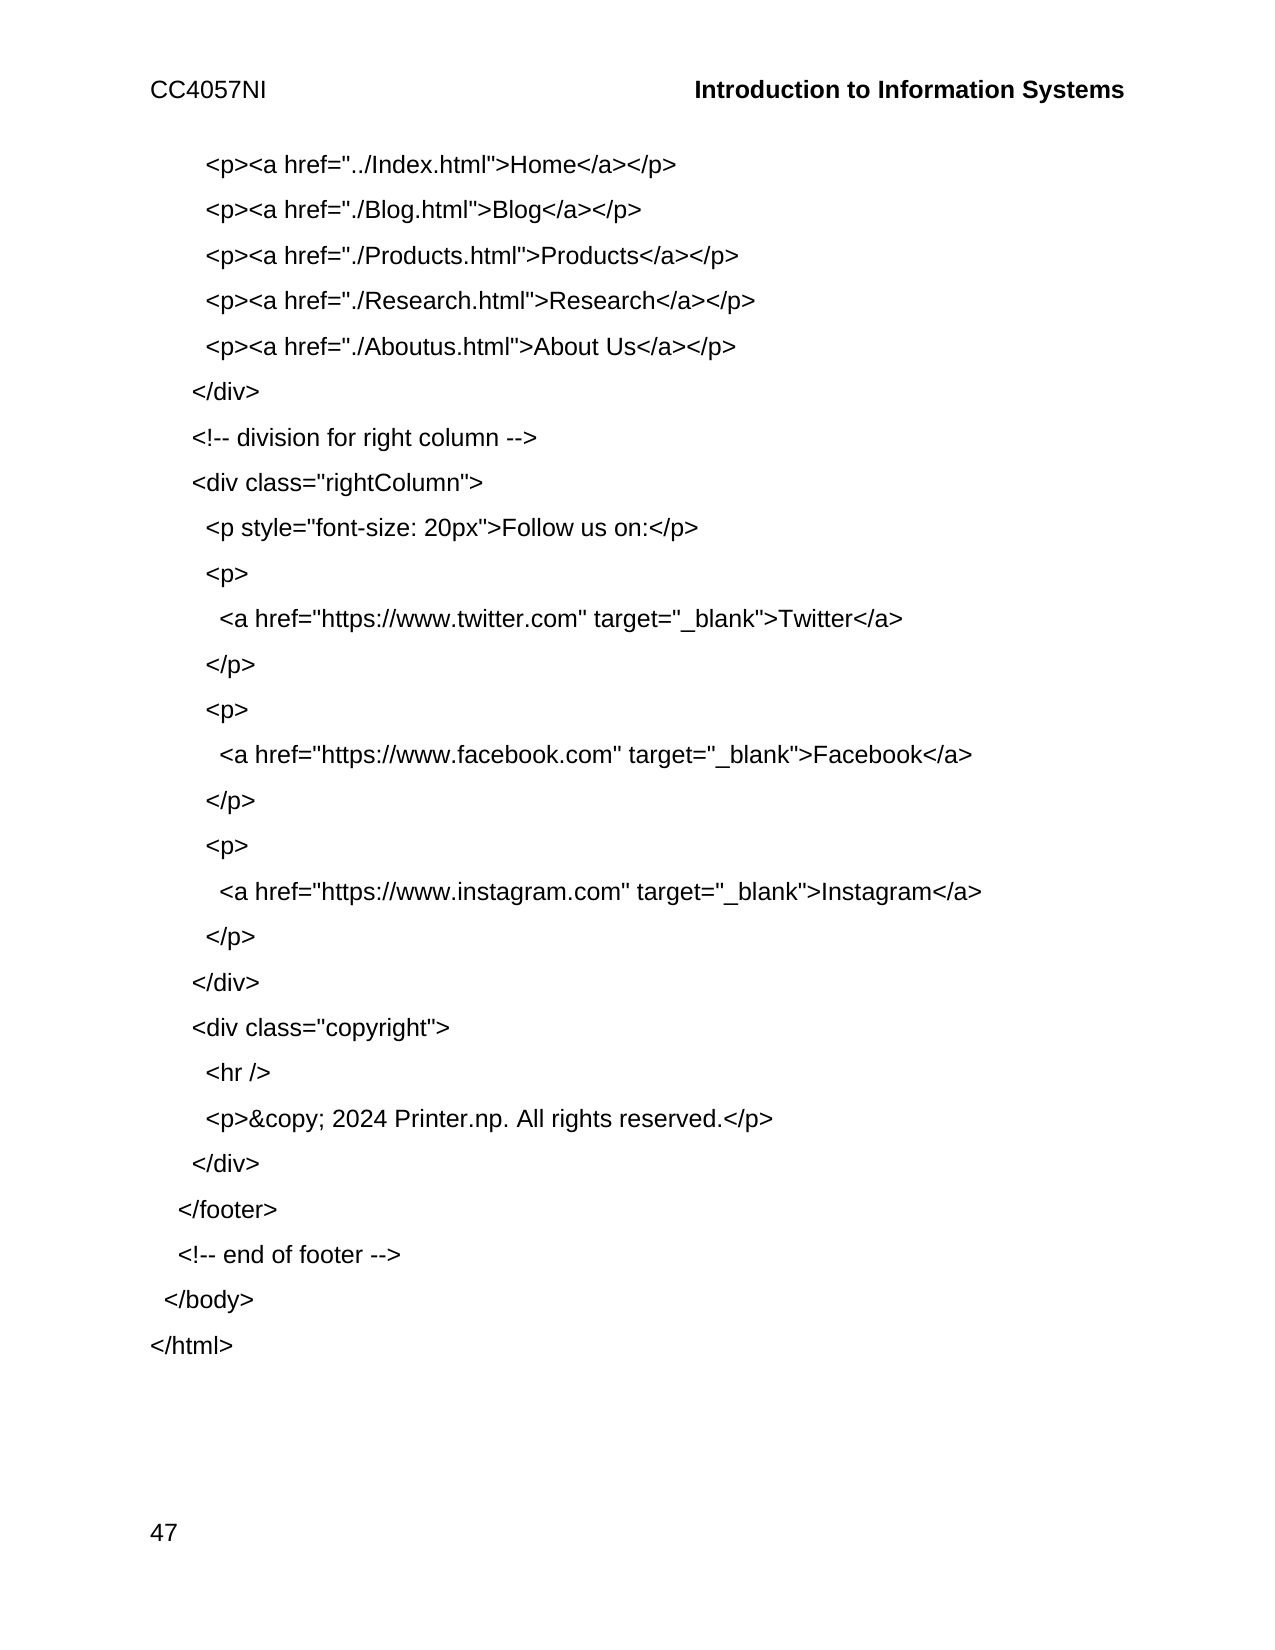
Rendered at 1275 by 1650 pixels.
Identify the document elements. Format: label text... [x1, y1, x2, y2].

text <p><a href="./Blog.html">Blog</a></p> [150, 195, 1125, 224]
text </p> [150, 786, 1125, 814]
text <!-- end of footer --> [150, 1240, 1125, 1269]
text <p><a href="./Aboutus.html">About Us</a></p> [150, 332, 1125, 360]
text </div> [150, 1149, 1125, 1178]
text <a href="https://www.instagram.com" target="_blank">Instagram</a> [150, 877, 1125, 905]
text </div> [150, 377, 1125, 406]
text </html> [150, 1331, 1125, 1359]
text </p> [150, 649, 1125, 678]
text </footer> [150, 1194, 1125, 1223]
text <p><a href="./Research.html">Research</a></p> [150, 286, 1125, 315]
text <p> [150, 559, 1125, 587]
text </body> [150, 1285, 1125, 1314]
text <p> [150, 695, 1125, 724]
text <p> [150, 831, 1125, 860]
text <hr /> [150, 1058, 1125, 1087]
text <p><a href="../Index.html">Home</a></p> [150, 150, 1125, 179]
text </p> [150, 922, 1125, 951]
text <a href="https://www.twitter.com" target="_blank">Twitter</a> [150, 604, 1125, 633]
text </div> [150, 967, 1125, 996]
text <a href="https://www.facebook.com" target="_blank">Facebook</a> [150, 740, 1125, 769]
text <!-- division for right column --> [150, 422, 1125, 451]
text <p>&copy; 2024 Printer.np. All rights reserved.</p> [150, 1104, 1125, 1132]
text <div class="rightColumn"> [150, 468, 1125, 497]
text <p><a href="./Products.html">Products</a></p> [150, 241, 1125, 269]
text <div class="copyright"> [150, 1013, 1125, 1042]
text <p style="font-size: 20px">Follow us on:</p> [150, 513, 1125, 542]
